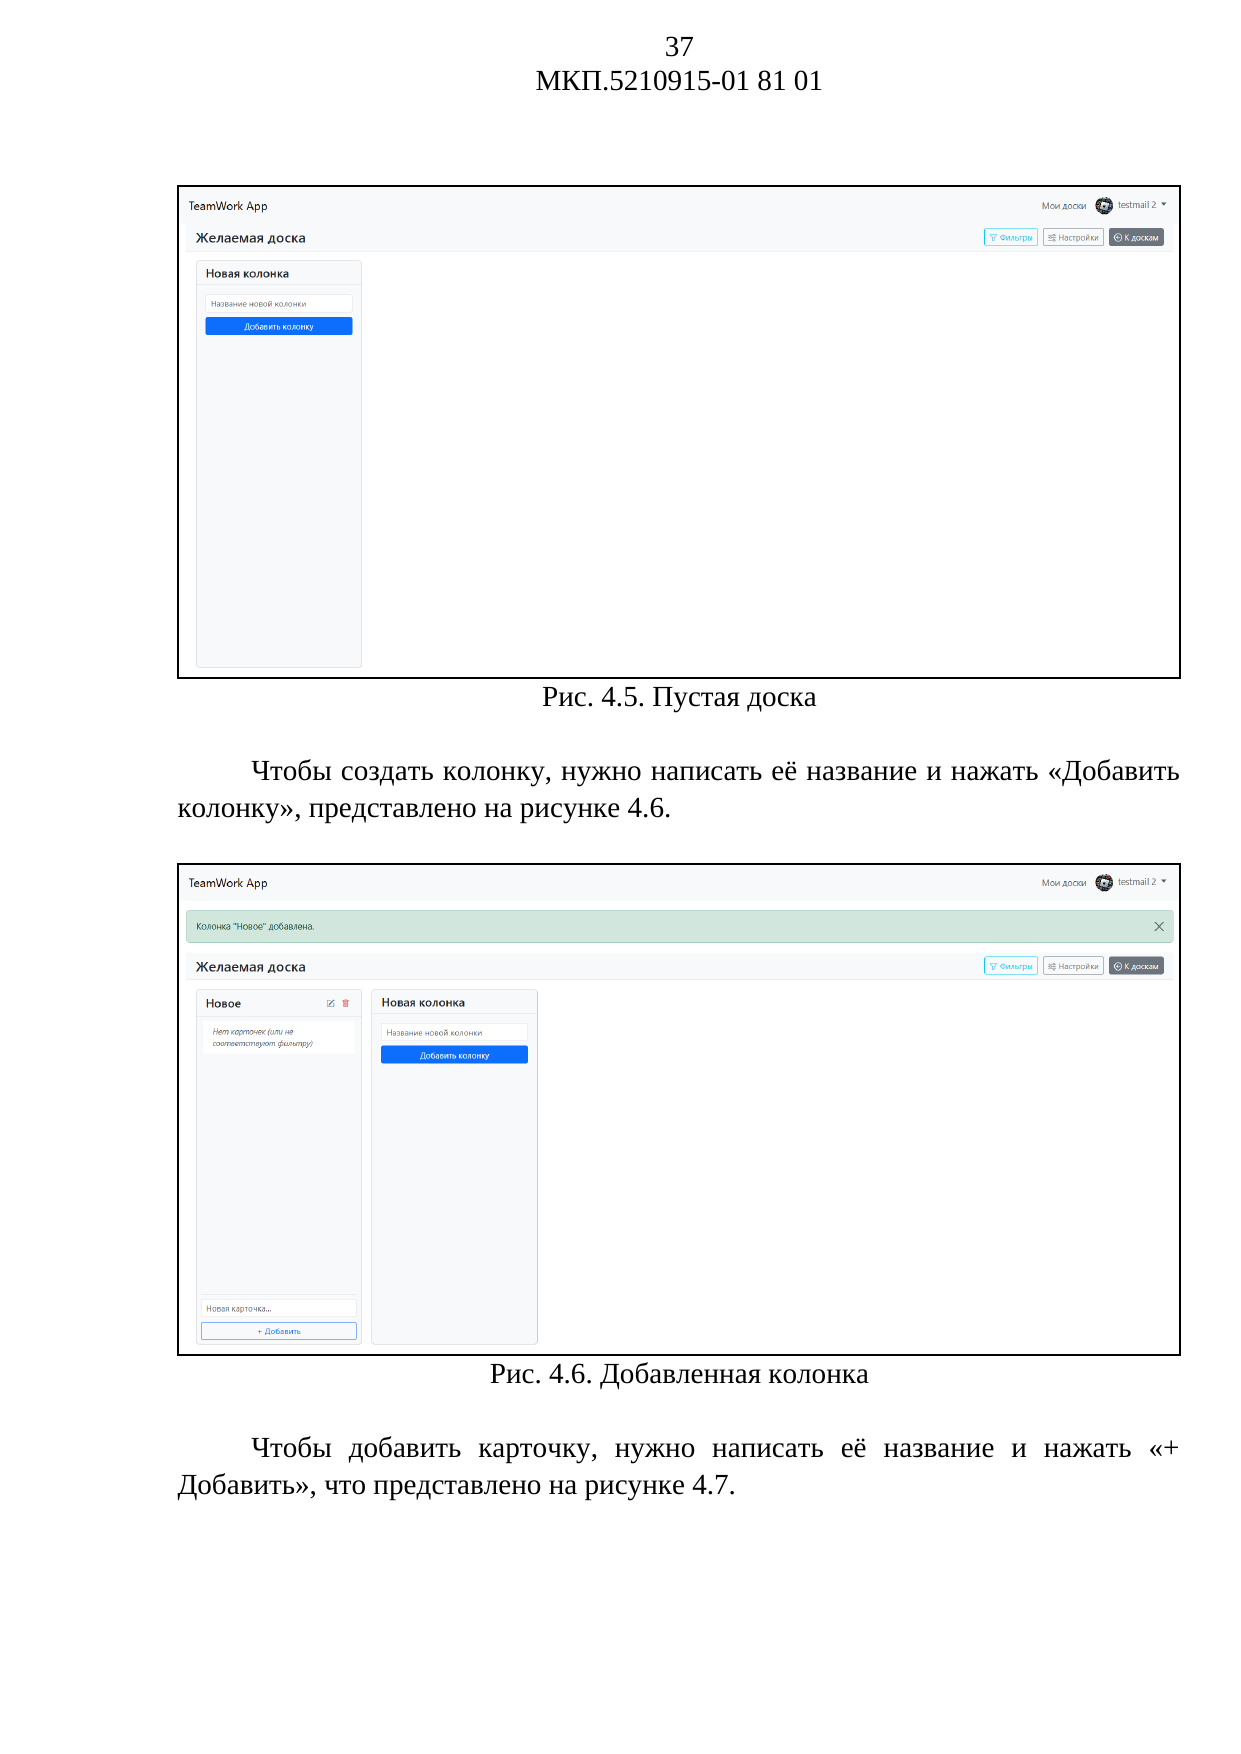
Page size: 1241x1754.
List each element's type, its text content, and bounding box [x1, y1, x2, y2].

text Чтобы добавить карточку, нужно написать её название и нажать «+ Добавить», что представлено на рисунке 4.7. [177, 1427, 1181, 1502]
picture [179, 187, 1179, 677]
text Рис. 4.6. Добавленная колонка [177, 1356, 1181, 1389]
text Рис. 4.5. Пустая доска [177, 679, 1181, 712]
text Чтобы создать колонку, нужно написать её название и нажать «Добавить колонку», представлено на рисунке 4.6. [177, 750, 1181, 825]
picture [179, 865, 1179, 1354]
